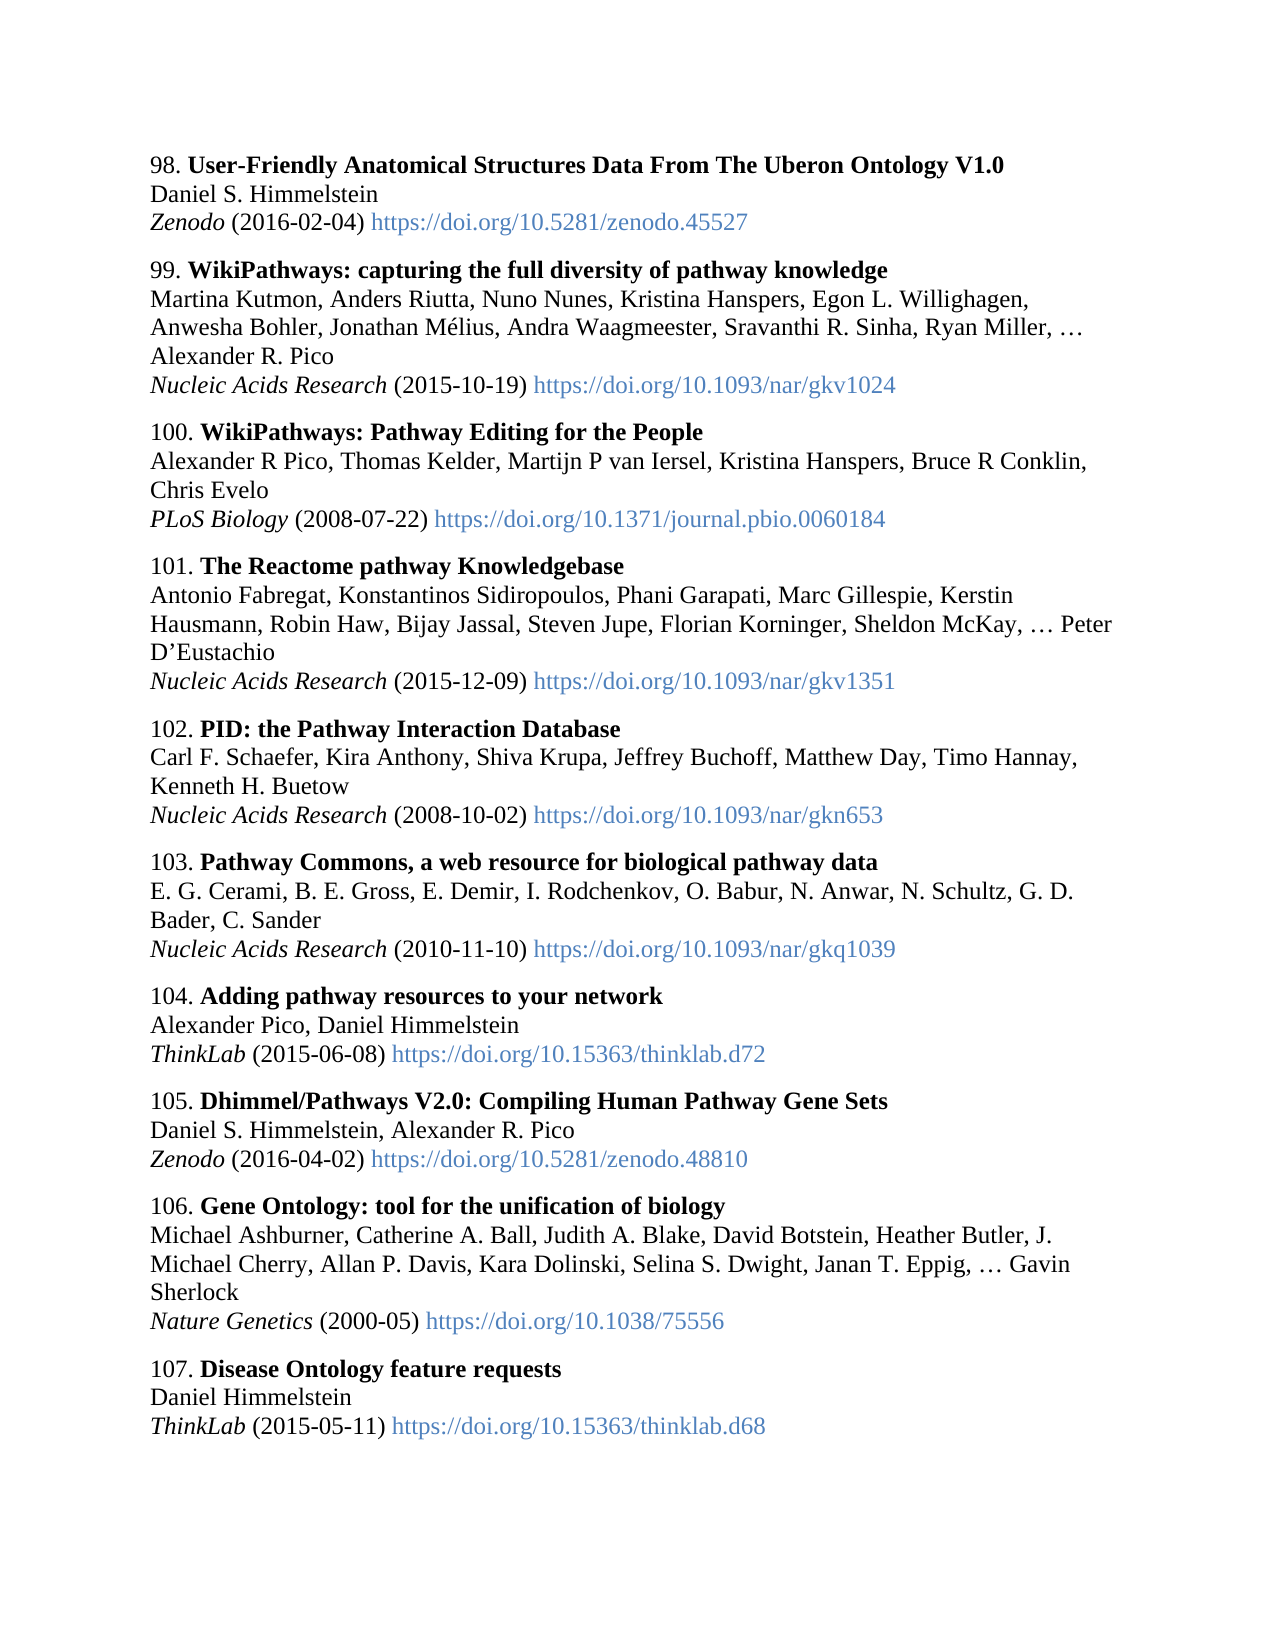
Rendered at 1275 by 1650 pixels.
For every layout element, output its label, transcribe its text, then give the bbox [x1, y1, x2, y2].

text 104. Adding pathway resources to your network Alexander Pico, Daniel Himmelstein ThinkLab (2015-06-08) https://doi.org/10.15363/thinklab.d72 [150, 981, 1125, 1067]
text 98. User-Friendly Anatomical Structures Data From The Uberon Ontology V1.0 Daniel S. Himmelstein Zenodo (2016-02-04) https://doi.org/10.5281/zenodo.45527 [150, 150, 1125, 236]
text 102. PID: the Pathway Interaction Database Carl F. Schaefer, Kira Anthony, Shiva Krupa, Jeffrey Buchoff, Matthew Day, Timo Hannay, Kenneth H. Buetow Nucleic Acids Research (2008-10-02) https://doi.org/10.1093/nar/gkn653 [150, 714, 1125, 829]
text 101. The Reactome pathway Knowledgebase Antonio Fabregat, Konstantinos Sidiropoulos, Phani Garapati, Marc Gillespie, Kerstin Hausmann, Robin Haw, Bijay Jassal, Steven Jupe, Florian Korninger, Sheldon McKay, … Peter D’Eustachio Nucleic Acids Research (2015-12-09) https://doi.org/10.1093/nar/gkv1351 [150, 551, 1125, 695]
text 99. WikiPathways: capturing the full diversity of pathway knowledge Martina Kutmon, Anders Riutta, Nuno Nunes, Kristina Hanspers, Egon L. Willighagen, Anwesha Bohler, Jonathan Mélius, Andra Waagmeester, Sravanthi R. Sinha, Ryan Miller, … Alexander R. Pico Nucleic Acids Research (2015-10-19) https://doi.org/10.1093/nar/gkv1024 [150, 255, 1125, 399]
text 106. Gene Ontology: tool for the unification of biology Michael Ashburner, Catherine A. Ball, Judith A. Blake, David Botstein, Heather Butler, J. Michael Cherry, Allan P. Davis, Kara Dolinski, Selina S. Dwight, Janan T. Eppig, … Gavin Sherlock Nature Genetics (2000-05) https://doi.org/10.1038/75556 [150, 1191, 1125, 1335]
text 105. Dhimmel/Pathways V2.0: Compiling Human Pathway Gene Sets Daniel S. Himmelstein, Alexander R. Pico Zenodo (2016-04-02) https://doi.org/10.5281/zenodo.48810 [150, 1086, 1125, 1172]
text 103. Pathway Commons, a web resource for biological pathway data E. G. Cerami, B. E. Gross, E. Demir, I. Rodchenkov, O. Babur, N. Anwar, N. Schultz, G. D. Bader, C. Sander Nucleic Acids Research (2010-11-10) https://doi.org/10.1093/nar/gkq1039 [150, 847, 1125, 962]
text 100. WikiPathways: Pathway Editing for the People Alexander R Pico, Thomas Kelder, Martijn P van Iersel, Kristina Hanspers, Bruce R Conklin, Chris Evelo PLoS Biology (2008-07-22) https://doi.org/10.1371/journal.pbio.0060184 [150, 417, 1125, 532]
text 107. Disease Ontology feature requests Daniel Himmelstein ThinkLab (2015-05-11) https://doi.org/10.15363/thinklab.d68 [150, 1354, 1125, 1440]
